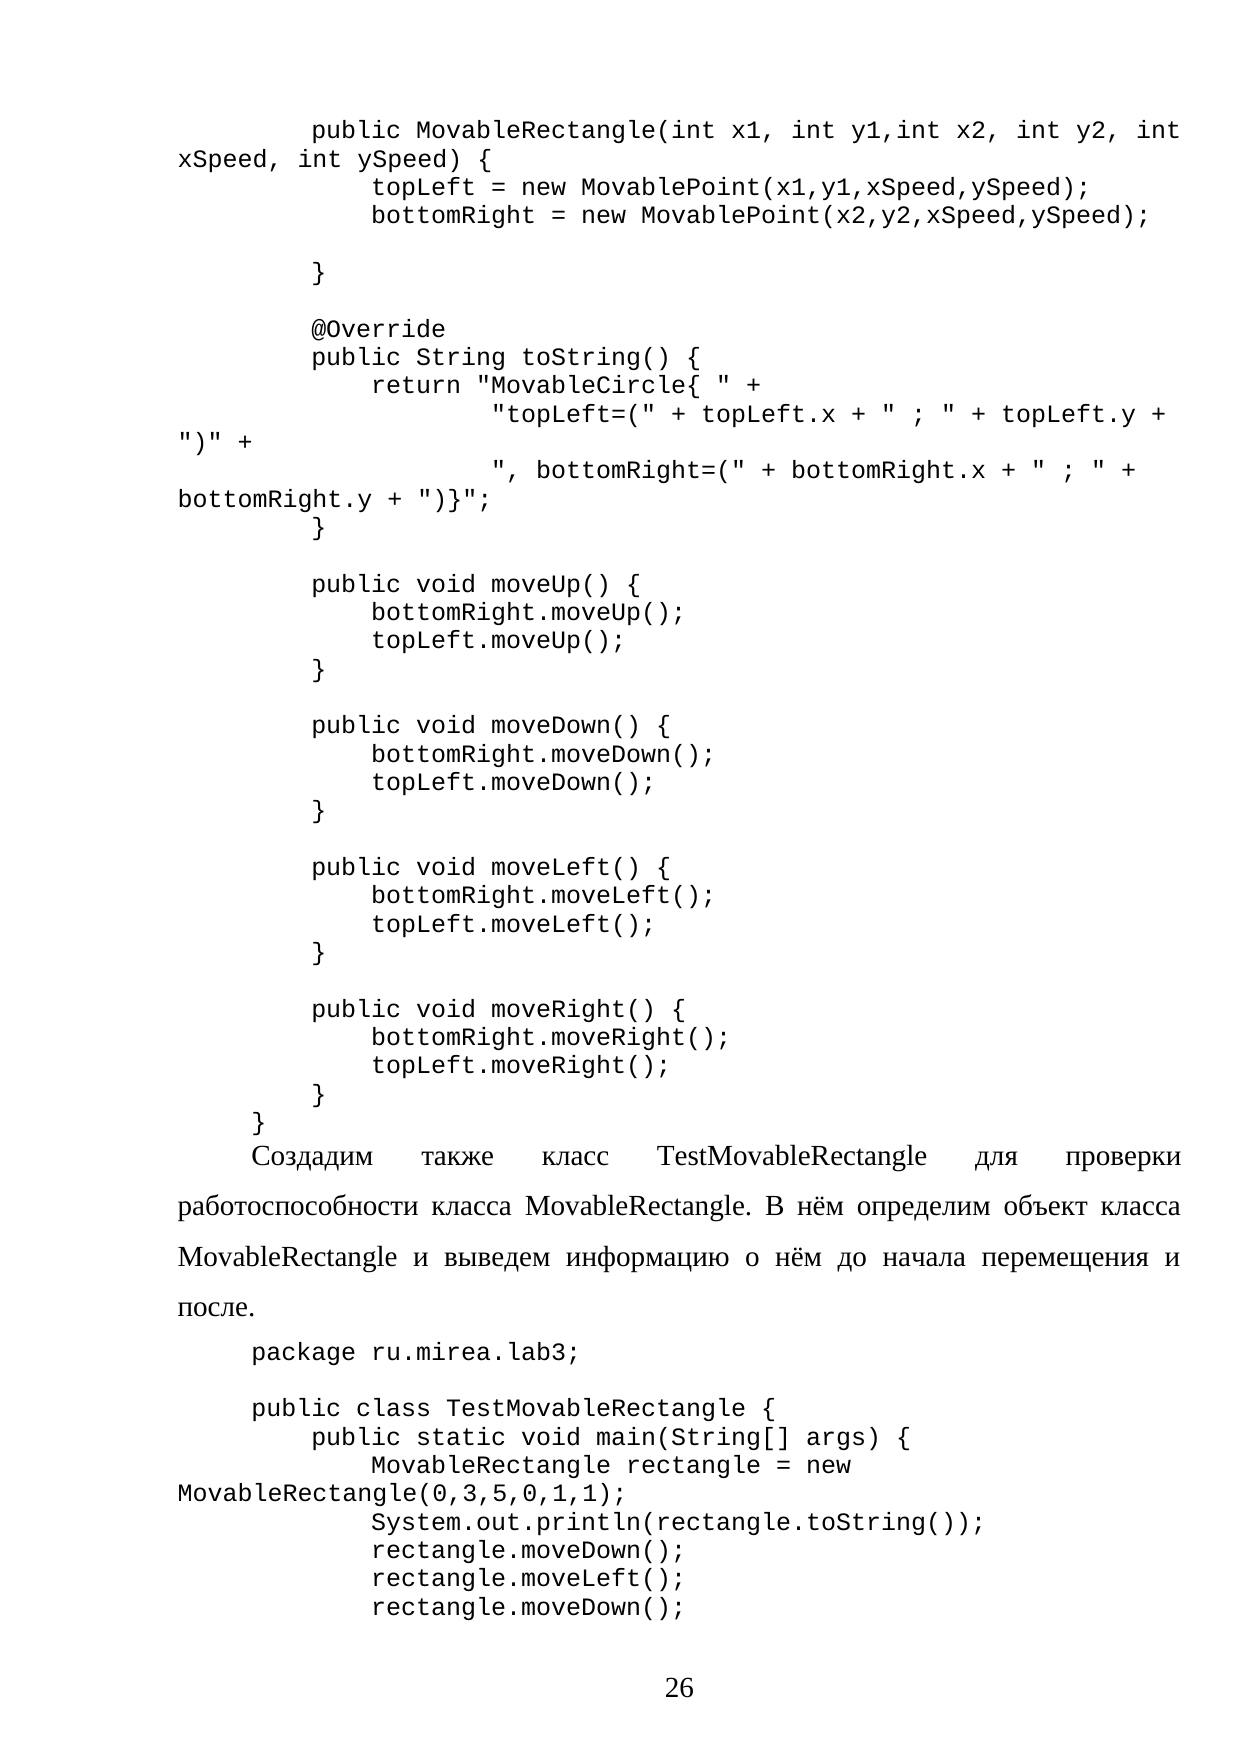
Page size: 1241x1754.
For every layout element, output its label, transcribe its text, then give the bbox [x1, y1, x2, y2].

text public void moveRight() { [177, 996, 1181, 1025]
text public static void main(String[] args) { [177, 1424, 1181, 1453]
text MovableRectangle rectangle = new MovableRectangle(0,3,5,0,1,1); [177, 1453, 1181, 1509]
text rectangle.moveDown(); [177, 1594, 1181, 1623]
text } [177, 798, 1181, 826]
text package ru.mirea.lab3; [177, 1339, 1181, 1368]
text bottomRight = new MovablePoint(x2,y2,xSpeed,ySpeed); [177, 203, 1181, 231]
text public String toString() { [177, 345, 1181, 373]
text topLeft.moveRight(); [177, 1053, 1181, 1081]
text return "MovableCircle{ " + [177, 373, 1181, 401]
text Создадим также класс TestMovableRectangle для проверки работоспособности класса MovableRectangle. В нём определим объект класса MovableRectangle и выведем информацию о нём до начала перемещения и после. [177, 1138, 1181, 1323]
text rectangle.moveDown(); [177, 1538, 1181, 1566]
text bottomRight.moveDown(); [177, 741, 1181, 770]
text topLeft.moveDown(); [177, 770, 1181, 798]
text topLeft = new MovablePoint(x1,y1,xSpeed,ySpeed); [177, 175, 1181, 203]
text } [177, 1081, 1181, 1110]
text bottomRight.moveUp(); [177, 600, 1181, 628]
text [177, 1509, 1181, 1538]
text public void moveDown() { [177, 713, 1181, 741]
text } [177, 656, 1181, 685]
text rectangle.moveLeft(); [177, 1566, 1181, 1594]
text @Override [177, 316, 1181, 345]
text public MovableRectangle(int x1, int y1,int x2, int y2, int xSpeed, int ySpeed) { [177, 118, 1181, 175]
text } [177, 1110, 1181, 1138]
text } [177, 940, 1181, 968]
text topLeft.moveUp(); [177, 628, 1181, 656]
text ", bottomRight=(" + bottomRight.x + " ; " + bottomRight.y + ")}"; [177, 458, 1181, 515]
text public void moveUp() { [177, 571, 1181, 600]
text public class TestMovableRectangle { [177, 1396, 1181, 1424]
text topLeft.moveLeft(); [177, 911, 1181, 940]
text bottomRight.moveRight(); [177, 1025, 1181, 1053]
text } [177, 515, 1181, 543]
text bottomRight.moveLeft(); [177, 883, 1181, 911]
text } [177, 260, 1181, 288]
text public void moveLeft() { [177, 855, 1181, 883]
text "topLeft=(" + topLeft.x + " ; " + topLeft.y + ")" + [177, 401, 1181, 458]
